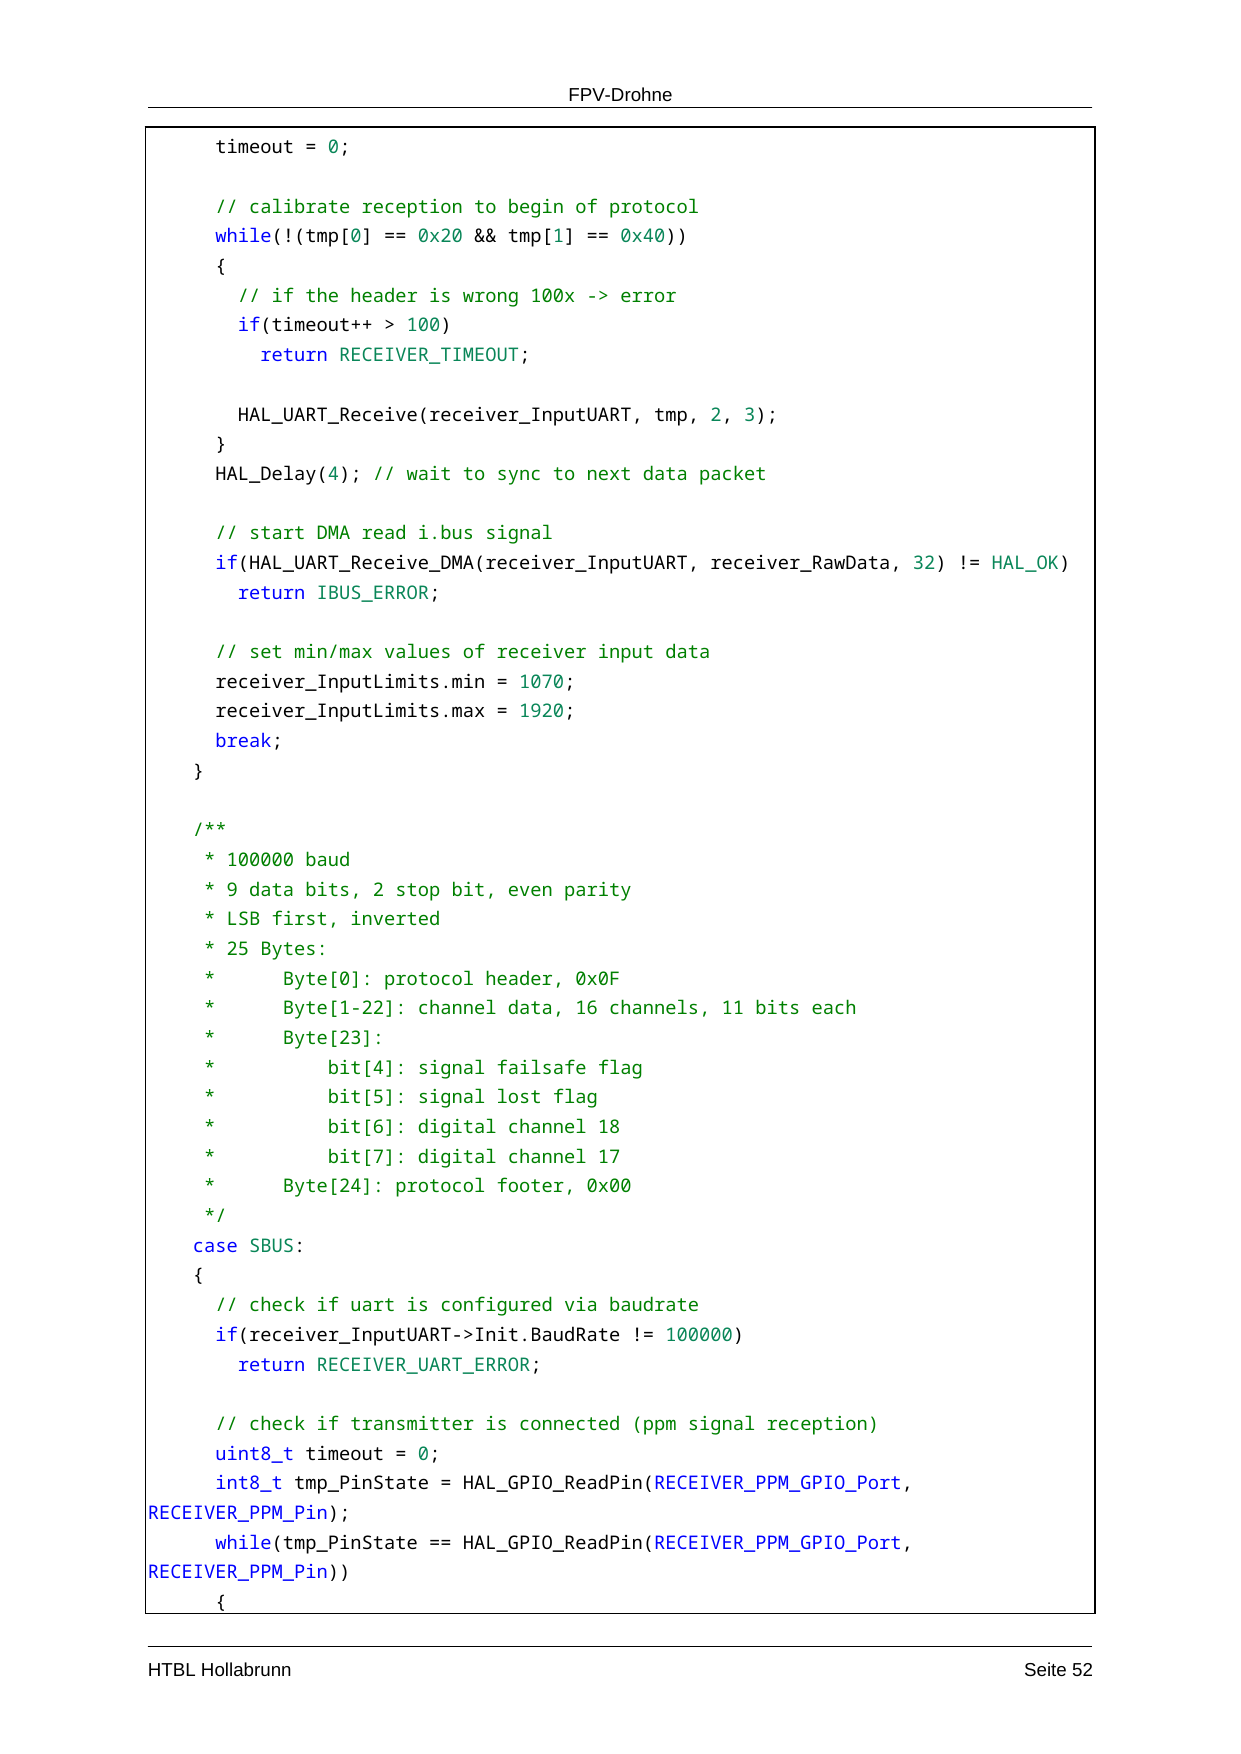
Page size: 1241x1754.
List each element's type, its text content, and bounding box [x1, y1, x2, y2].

text if(timeout++ > 100) [148, 308, 1092, 337]
text /** [148, 812, 1092, 842]
text timeout = 0; [146, 128, 1094, 159]
text case SBUS: [148, 1228, 1092, 1258]
text { [148, 1584, 1092, 1613]
text * bit[5]: signal lost flag [148, 1079, 1092, 1109]
text // set min/max values of receiver input data [148, 634, 1092, 664]
text // check if transmitter is connected (ppm signal reception) [148, 1406, 1092, 1436]
text while(tmp_PinState == HAL_GPIO_ReadPin(RECEIVER_PPM_GPIO_Port, RECEIVER_PPM_Pin)) [148, 1525, 1092, 1584]
text return IBUS_ERROR; [148, 575, 1092, 604]
text * Byte[23]: [148, 1020, 1092, 1050]
text if(HAL_UART_Receive_DMA(receiver_InputUART, receiver_RawData, 32) != HAL_OK) [148, 545, 1092, 575]
text return RECEIVER_UART_ERROR; [148, 1347, 1092, 1376]
text HAL_UART_Receive(receiver_InputUART, tmp, 2, 3); [148, 397, 1092, 426]
text * LSB first, inverted [148, 901, 1092, 931]
text return RECEIVER_TIMEOUT; [148, 337, 1092, 367]
text int8_t tmp_PinState = HAL_GPIO_ReadPin(RECEIVER_PPM_GPIO_Port, RECEIVER_PPM_Pin); [148, 1465, 1092, 1525]
text * bit[7]: digital channel 17 [148, 1139, 1092, 1168]
text HAL_Delay(4); // wait to sync to next data packet [148, 456, 1092, 486]
text if(receiver_InputUART->Init.BaudRate != 100000) [148, 1317, 1092, 1347]
text uint8_t timeout = 0; [148, 1436, 1092, 1465]
text * bit[6]: digital channel 18 [148, 1109, 1092, 1139]
text * 9 data bits, 2 stop bit, even parity [148, 872, 1092, 901]
text } [148, 753, 1092, 783]
text { [148, 1258, 1092, 1287]
text * 25 Bytes: [148, 931, 1092, 961]
text // calibrate reception to begin of protocol [148, 189, 1092, 218]
text * Byte[1-22]: channel data, 16 channels, 11 bits each [148, 990, 1092, 1020]
text break; [148, 723, 1092, 753]
text receiver_InputLimits.max = 1920; [148, 693, 1092, 723]
text while(!(tmp[0] == 0x20 && tmp[1] == 0x40)) [148, 218, 1092, 248]
text */ [148, 1198, 1092, 1228]
text // start DMA read i.bus signal [148, 515, 1092, 545]
text // check if uart is configured via baudrate [148, 1287, 1092, 1317]
text * 100000 baud [148, 842, 1092, 872]
text receiver_InputLimits.min = 1070; [148, 664, 1092, 693]
text } [148, 426, 1092, 456]
text * Byte[0]: protocol header, 0x0F [148, 961, 1092, 990]
text // if the header is wrong 100x -> error [148, 278, 1092, 308]
text { [148, 248, 1092, 278]
text * Byte[24]: protocol footer, 0x00 [148, 1168, 1092, 1198]
text * bit[4]: signal failsafe flag [148, 1050, 1092, 1079]
